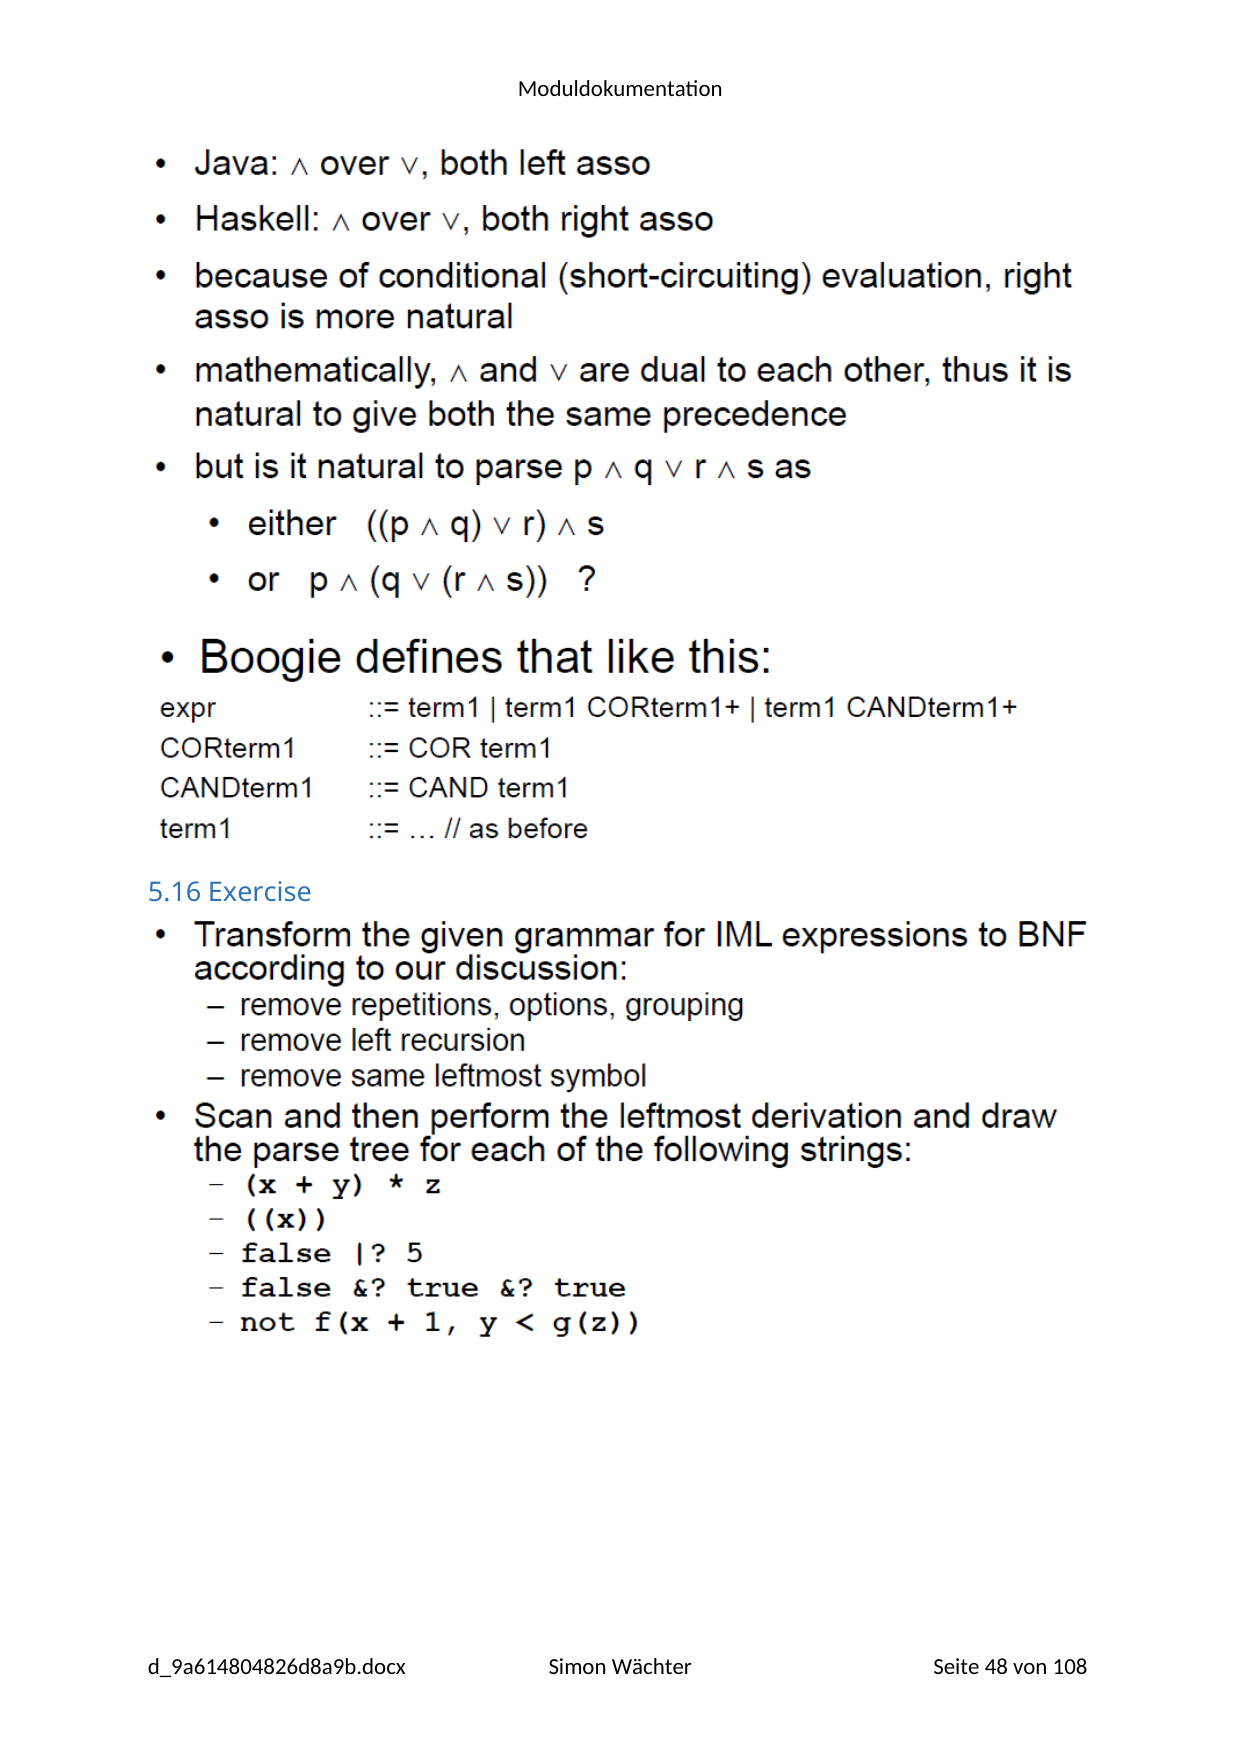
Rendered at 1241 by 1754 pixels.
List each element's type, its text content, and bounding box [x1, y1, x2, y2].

picture [147, 631, 1093, 854]
picture [147, 912, 1093, 1346]
picture [147, 147, 1093, 613]
subtitle Exercise [148, 873, 1093, 909]
